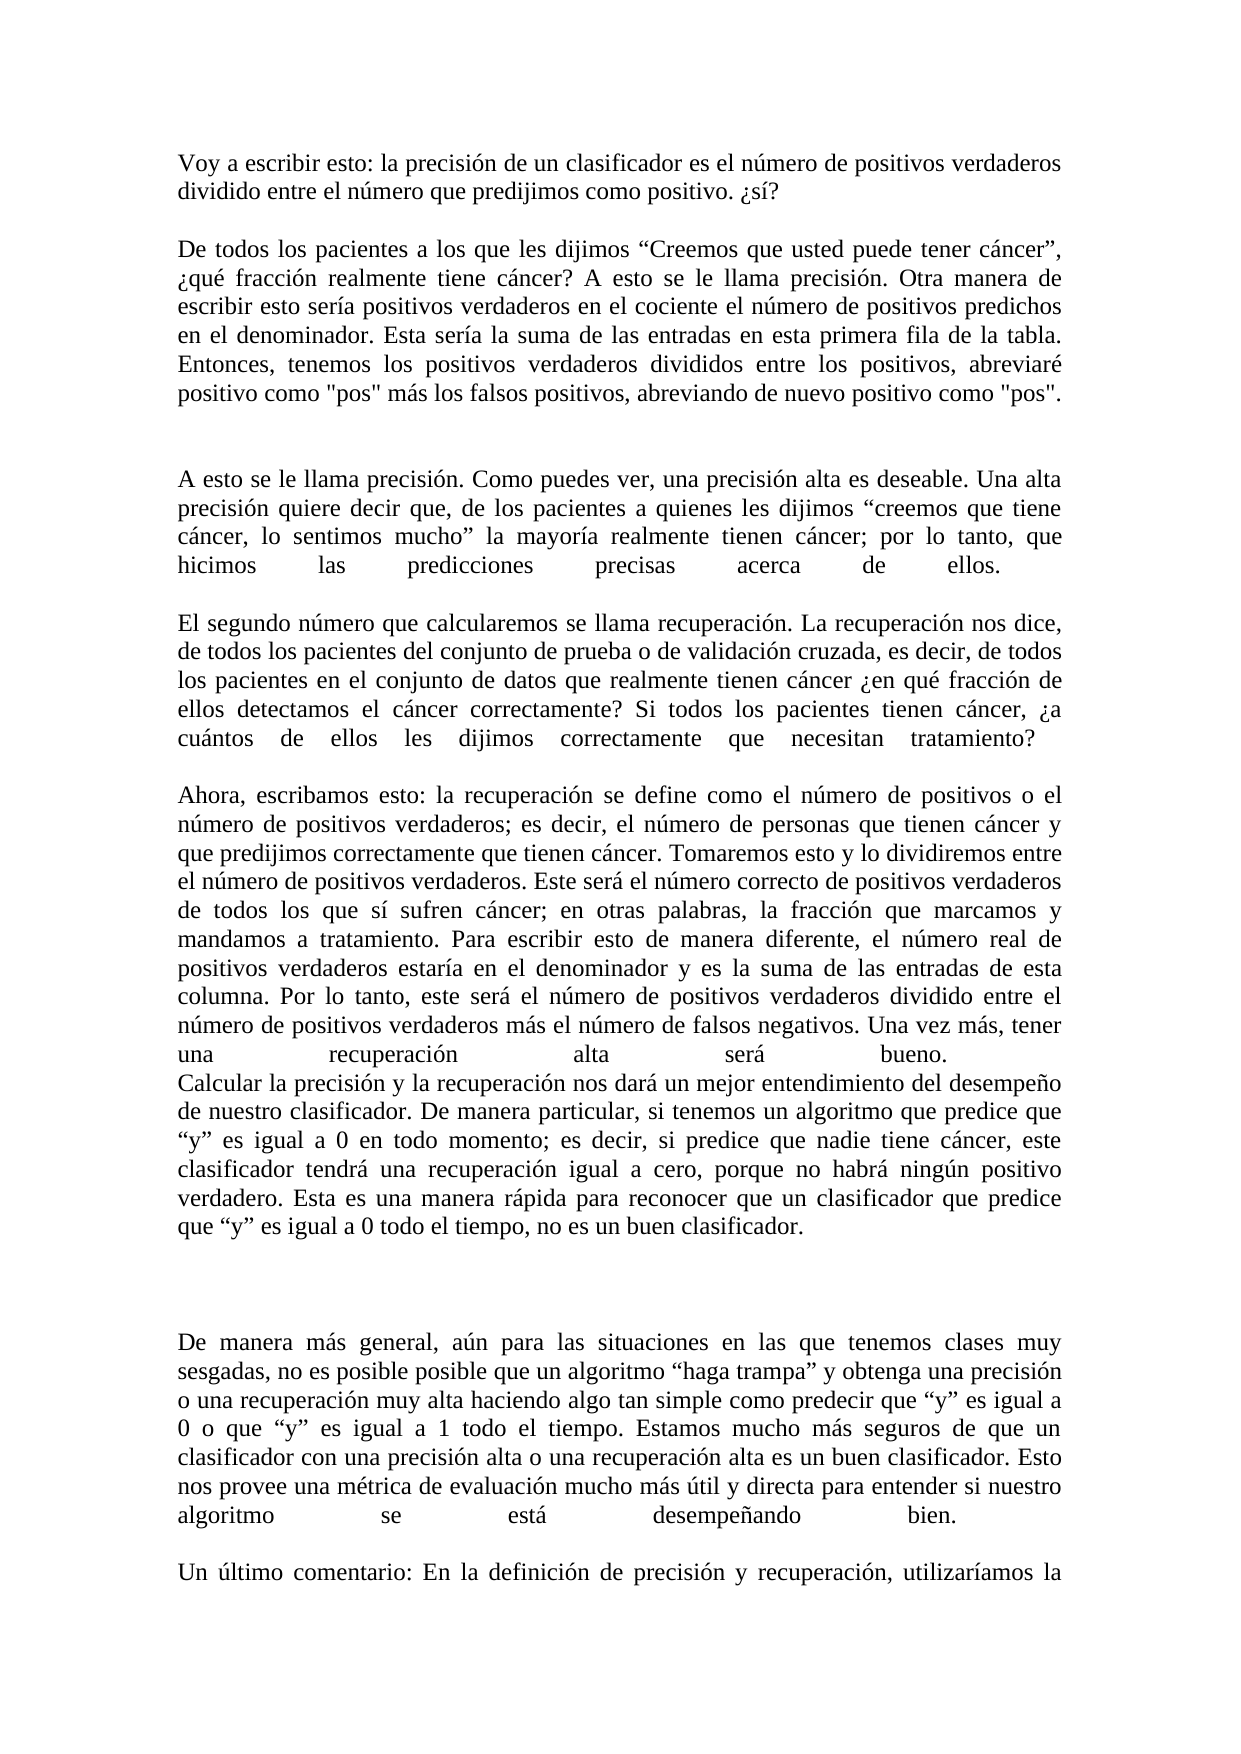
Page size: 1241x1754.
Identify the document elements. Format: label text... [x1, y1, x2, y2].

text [177, 1327, 1063, 1586]
text De todos los pacientes a los que les dijimos “Creemos que usted puede tener cáncer”, ¿qué fracción realmente tiene cáncer? A esto se le llama precisión. Otra manera de escribir esto sería positivos verdaderos en el cociente el número de positivos predichos en el denominador. Esta sería la suma de las entradas en esta primera fila de la tabla. Entonces, tenemos los positivos verdaderos divididos entre los positivos, abreviaré positivo como "pos" más los falsos positivos, abreviando de nuevo positivo como "pos". A esto se le llama precisión. Como puedes ver, una precisión alta es deseable. Una alta precisión quiere decir que, de los pacientes a quienes les dijimos “creemos que tiene cáncer, lo sentimos mucho” la mayoría realmente tienen cáncer; por lo tanto, que hicimos las predicciones precisas acerca de ellos. El segundo número que calcularemos se llama recuperación. La recuperación nos dice, de todos los pacientes del conjunto de prueba o de validación cruzada, es decir, de todos los pacientes en el conjunto de datos que realmente tienen cáncer ¿en qué fracción de ellos detectamos el cáncer correctamente? Si todos los pacientes tienen cáncer, ¿a cuántos de ellos les dijimos correctamente que necesitan tratamiento? Ahora, escribamos esto: la recuperación se define como el número de positivos o el número de positivos verdaderos; es decir, el número de personas que tienen cáncer y que predijimos correctamente que tienen cáncer. Tomaremos esto y lo dividiremos entre el número de positivos verdaderos. Este será el número correcto de positivos verdaderos de todos los que sí sufren cáncer; en otras palabras, la fracción que marcamos y mandamos a tratamiento. Para escribir esto de manera diferente, el número real de positivos verdaderos estaría en el denominador y es la suma de las entradas de esta columna. Por lo tanto, este será el número de positivos verdaderos dividido entre el número de positivos verdaderos más el número de falsos negativos. Una vez más, tener una recuperación alta será bueno. Calcular la precisión y la recuperación nos dará un mejor entendimiento del desempeño de nuestro clasificador. De manera particular, si tenemos un algoritmo que predice que “y” es igual a 0 en todo momento; es decir, si predice que nadie tiene cáncer, este clasificador tendrá una recuperación igual a cero, porque no habrá ningún positivo verdadero. Esta es una manera rápida para reconocer que un clasificador que predice que “y” es igual a 0 todo el tiempo, no es un buen clasificador. [177, 205, 1063, 1240]
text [177, 148, 1063, 205]
